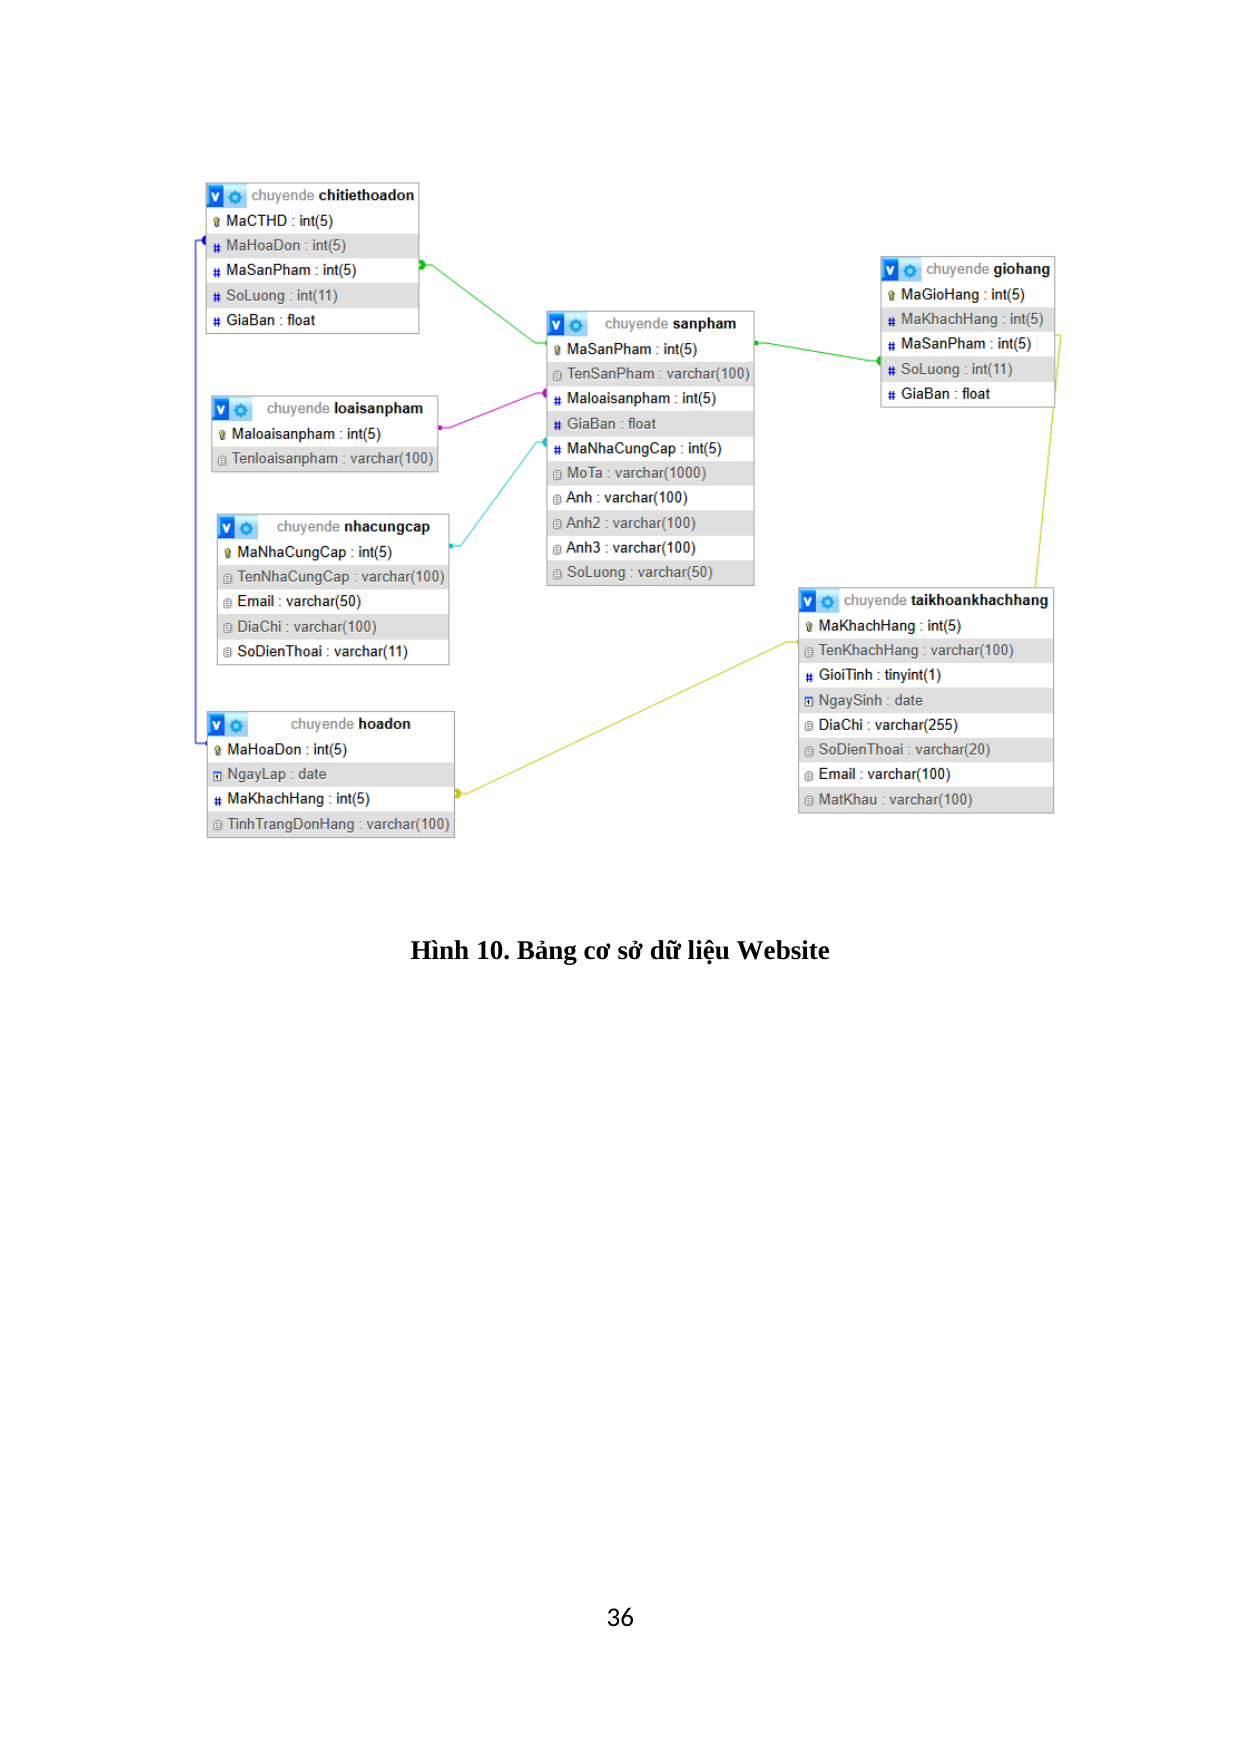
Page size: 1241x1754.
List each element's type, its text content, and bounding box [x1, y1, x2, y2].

picture [150, 150, 1091, 914]
